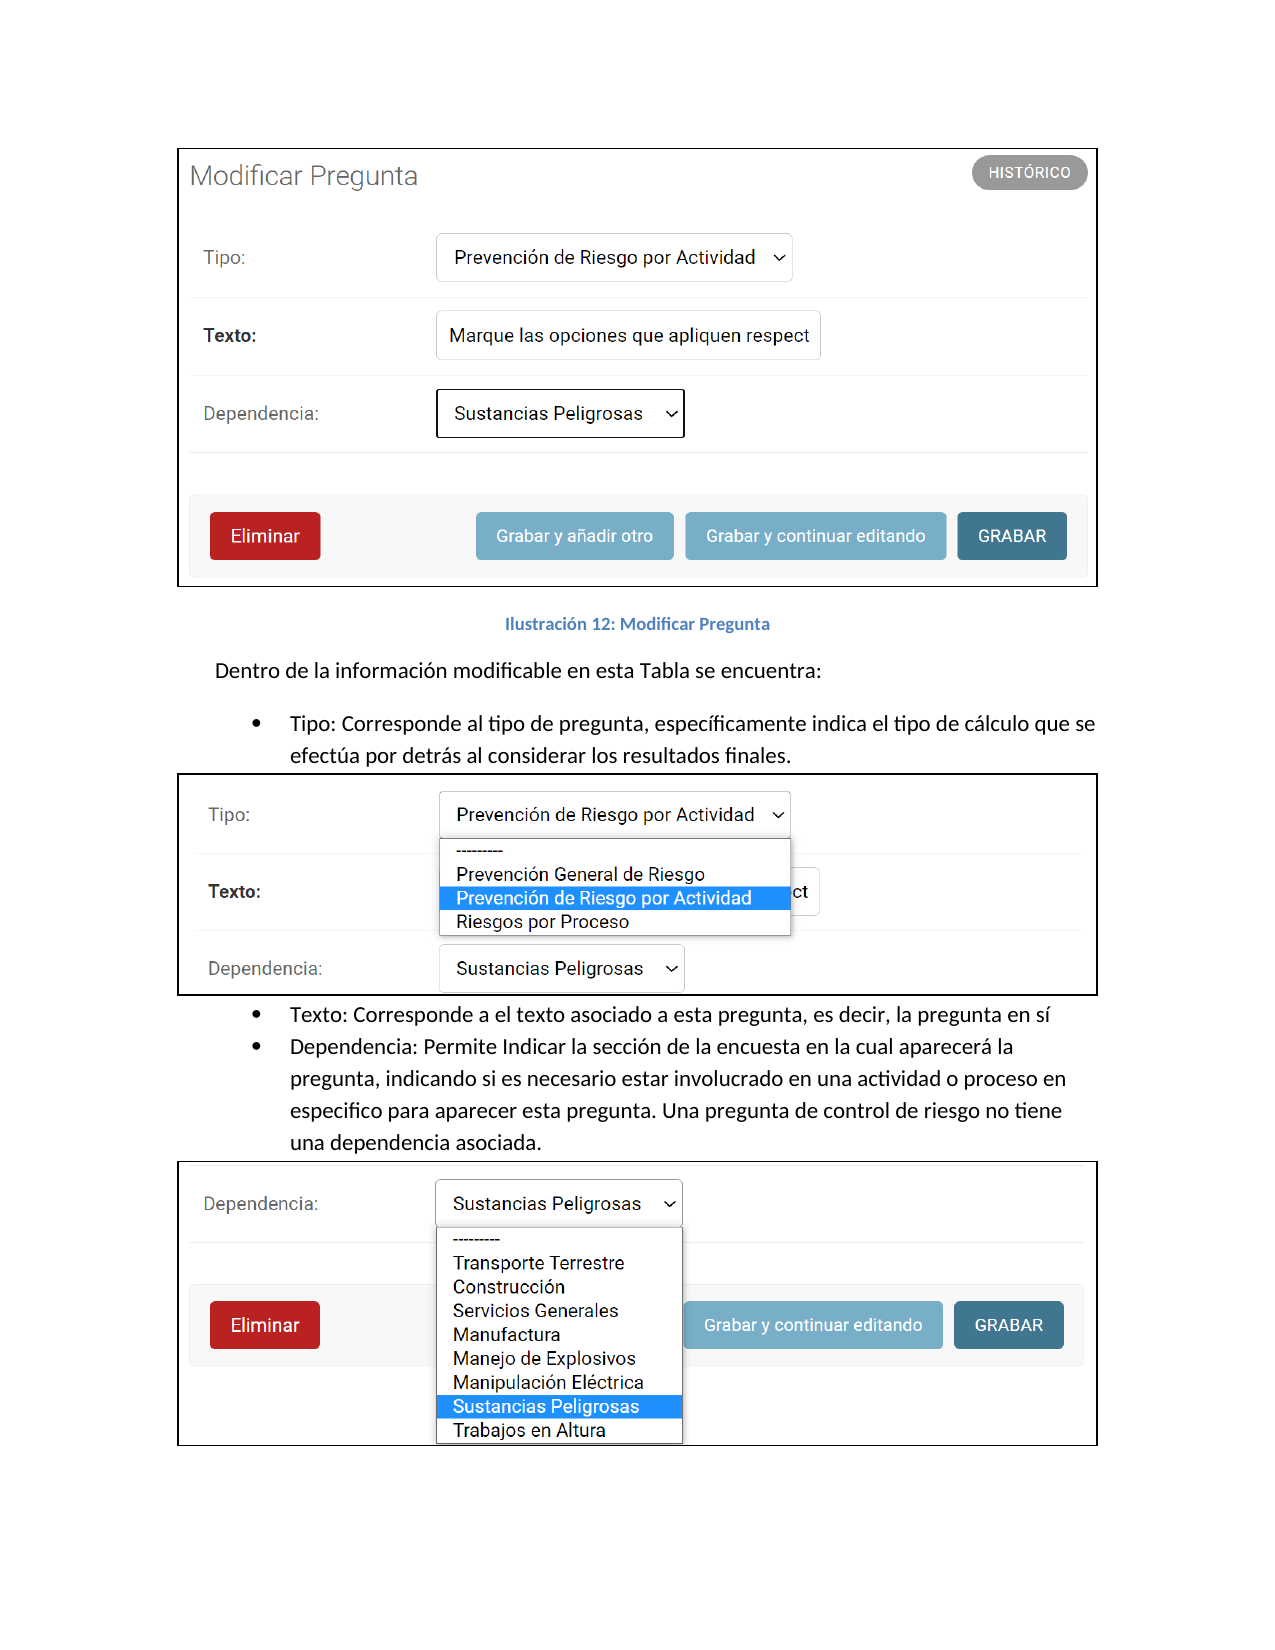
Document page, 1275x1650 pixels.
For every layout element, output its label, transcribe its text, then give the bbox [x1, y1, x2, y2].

list Texto: Corresponde a el texto asociado a esta pregunta, es decir, la pregunta en sí [252, 1000, 1098, 1028]
list Tipo: Corresponde al tipo de pregunta, específicamente indica el tipo de cálculo que se efectúa por detrás al considerar los resultados finales. [252, 709, 1098, 769]
picture [179, 775, 1096, 994]
picture [179, 149, 1096, 586]
list Dependencia: Permite Indicar la sección de la encuesta en la cual aparecerá la pregunta, indicando si es necesario estar involucrado en una actividad o proceso en especifico para aparecer esta pregunta. Una pregunta de control de riesgo no tiene una dependencia asociada. [252, 1032, 1098, 1156]
picture [179, 1162, 1096, 1445]
text Dentro de la información modificable en esta Tabla se encuentra: [215, 656, 1098, 684]
text Ilustración 12: Modificar Pregunta [177, 612, 1098, 635]
